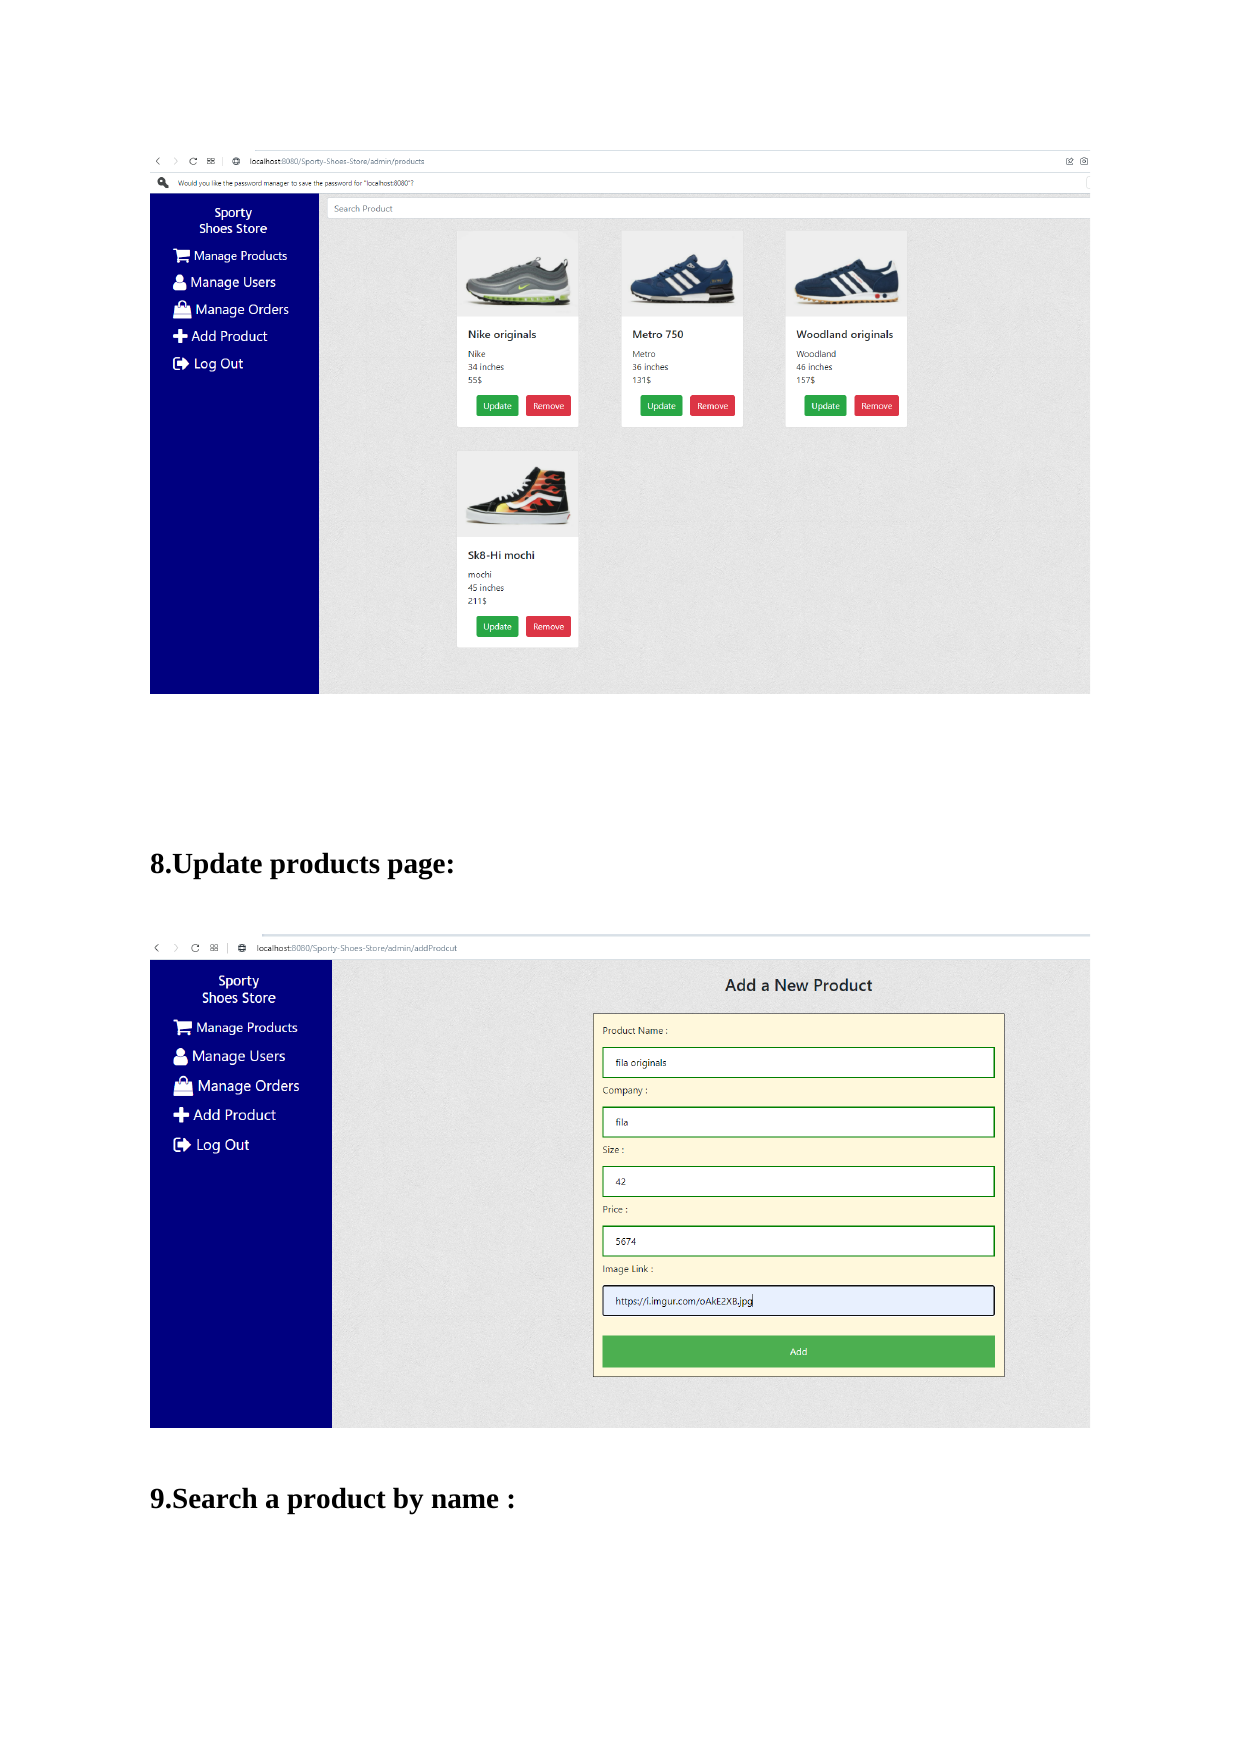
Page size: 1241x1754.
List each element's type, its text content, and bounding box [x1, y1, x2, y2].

text 8.Update products page: [150, 846, 1090, 880]
picture [150, 934, 1091, 1428]
text 9.Search a product by name : [150, 1481, 1090, 1515]
picture [150, 150, 1091, 694]
